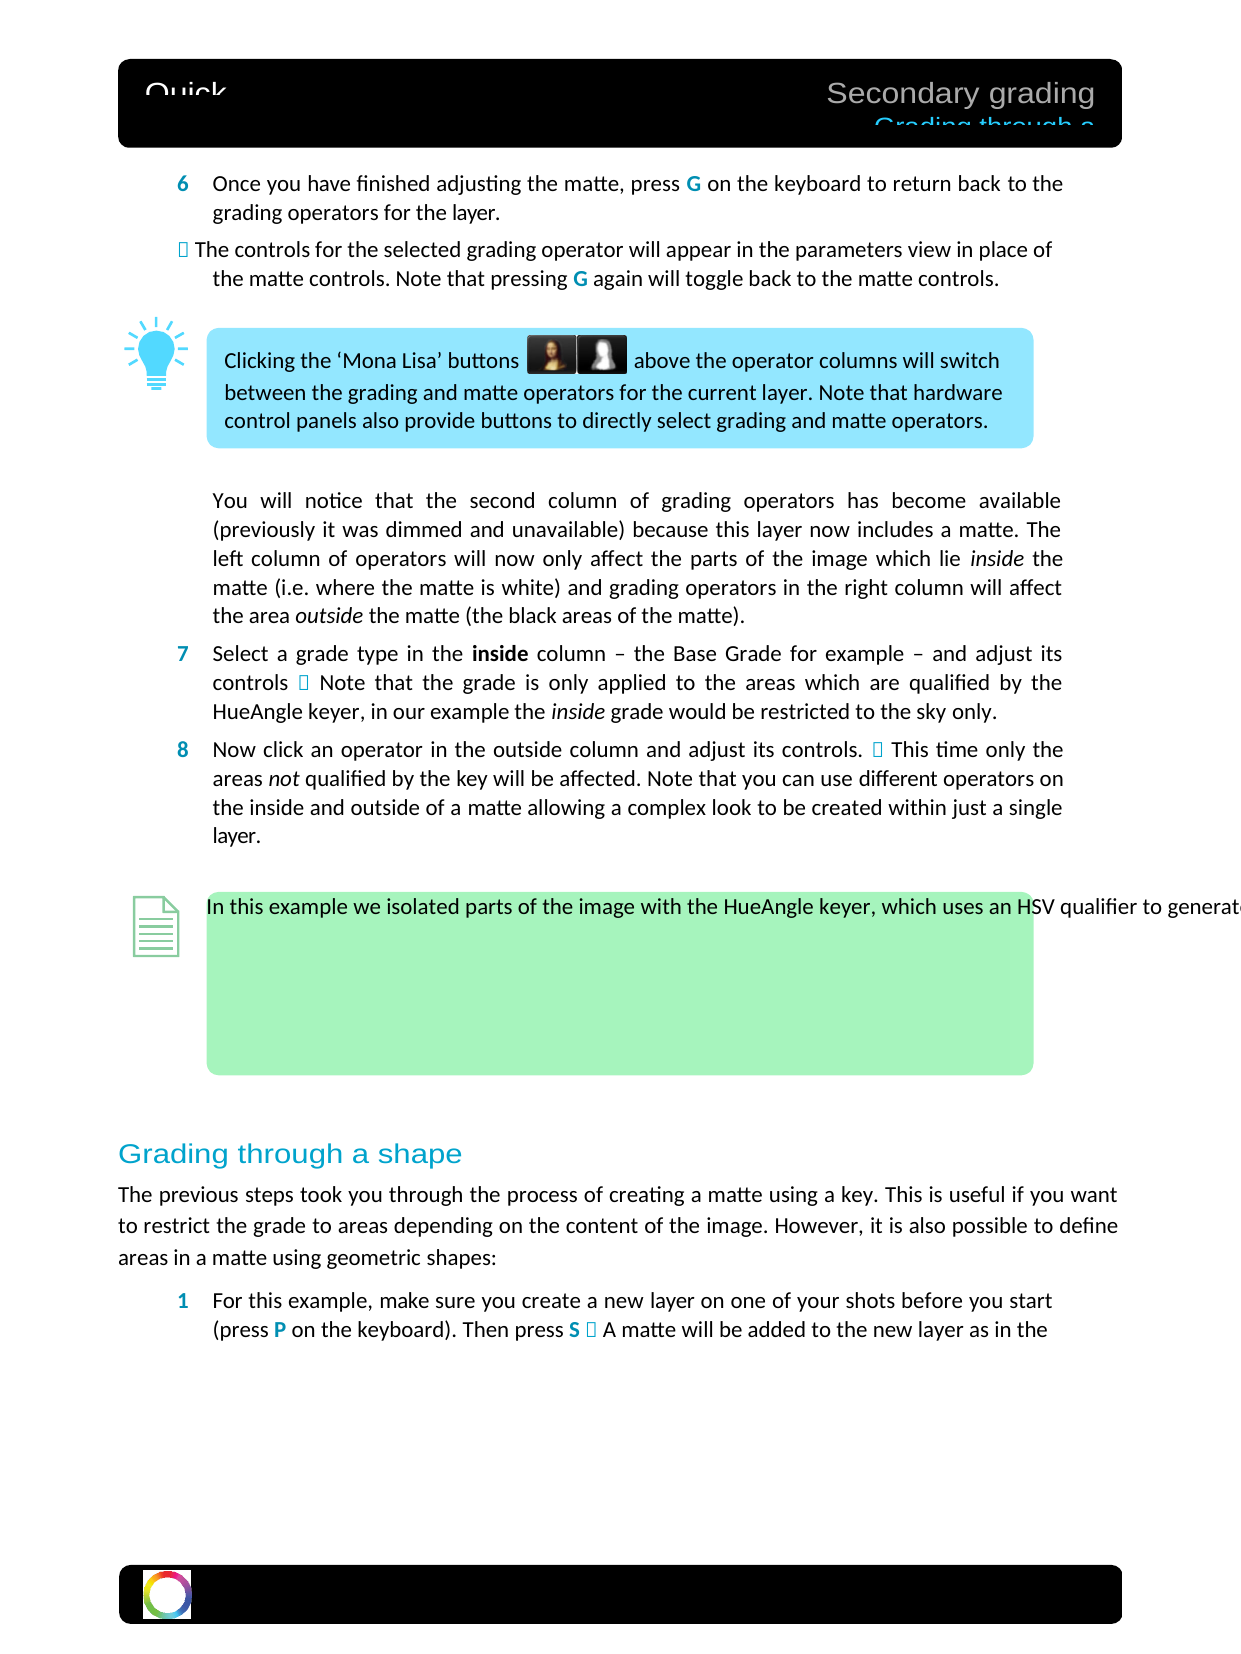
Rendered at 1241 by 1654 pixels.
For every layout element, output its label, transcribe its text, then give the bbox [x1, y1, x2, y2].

picture [142, 1569, 192, 1619]
text You will notice that the second column of grading operators has become available (previously it was dimmed and unavailable) because this layer now includes a matte. The left column of operators will now only affect the parts of the image which lie inside the matte (i.e. where the matte is white) and grading operators in the right column will affect the area outside the matte (the black areas of the matte). [212, 486, 1063, 630]
picture [589, 1322, 596, 1335]
text The previous steps took you through the process of creating a matte using a key. This is useful if you want to restrict the grade to areas depending on the content of the image. However, it is also possible to define areas in a matte using geometric shapes: [118, 1181, 1118, 1271]
picture [181, 242, 188, 255]
text  The controls for the selected grading operator will appear in the parameters view in place of the matte controls. Note that pressing G again will toggle back to the matte controls. [177, 235, 1087, 292]
list For this example, make sure you create a new layer on one of your shots before you start (press P on the keyboard). Then press S  A matte will be added to the new layer as in the [177, 1286, 1053, 1343]
list Now click an operator in the outside column and adjust its controls.  This time only the areas not qualified by the key will be affected. Note that you can use different operators on the inside and outside of a matte allowing a complex look to be created within just a single layer. [177, 735, 1064, 850]
subtitle Grading through a shape [118, 1138, 1151, 1169]
picture [873, 742, 880, 755]
list Once you have finished adjusting the matte, press G on the keyboard to return back to the grading operators for the layer. [177, 169, 1063, 226]
picture [299, 675, 306, 688]
list Select a grade type in the inside column – the Base Grade for example – and adjust its controls  Note that the grade is only applied to the areas which are qualified by the HueAngle keyer, in our example the inside grade would be restricted to the sky only. [177, 639, 1063, 725]
picture [527, 335, 627, 374]
